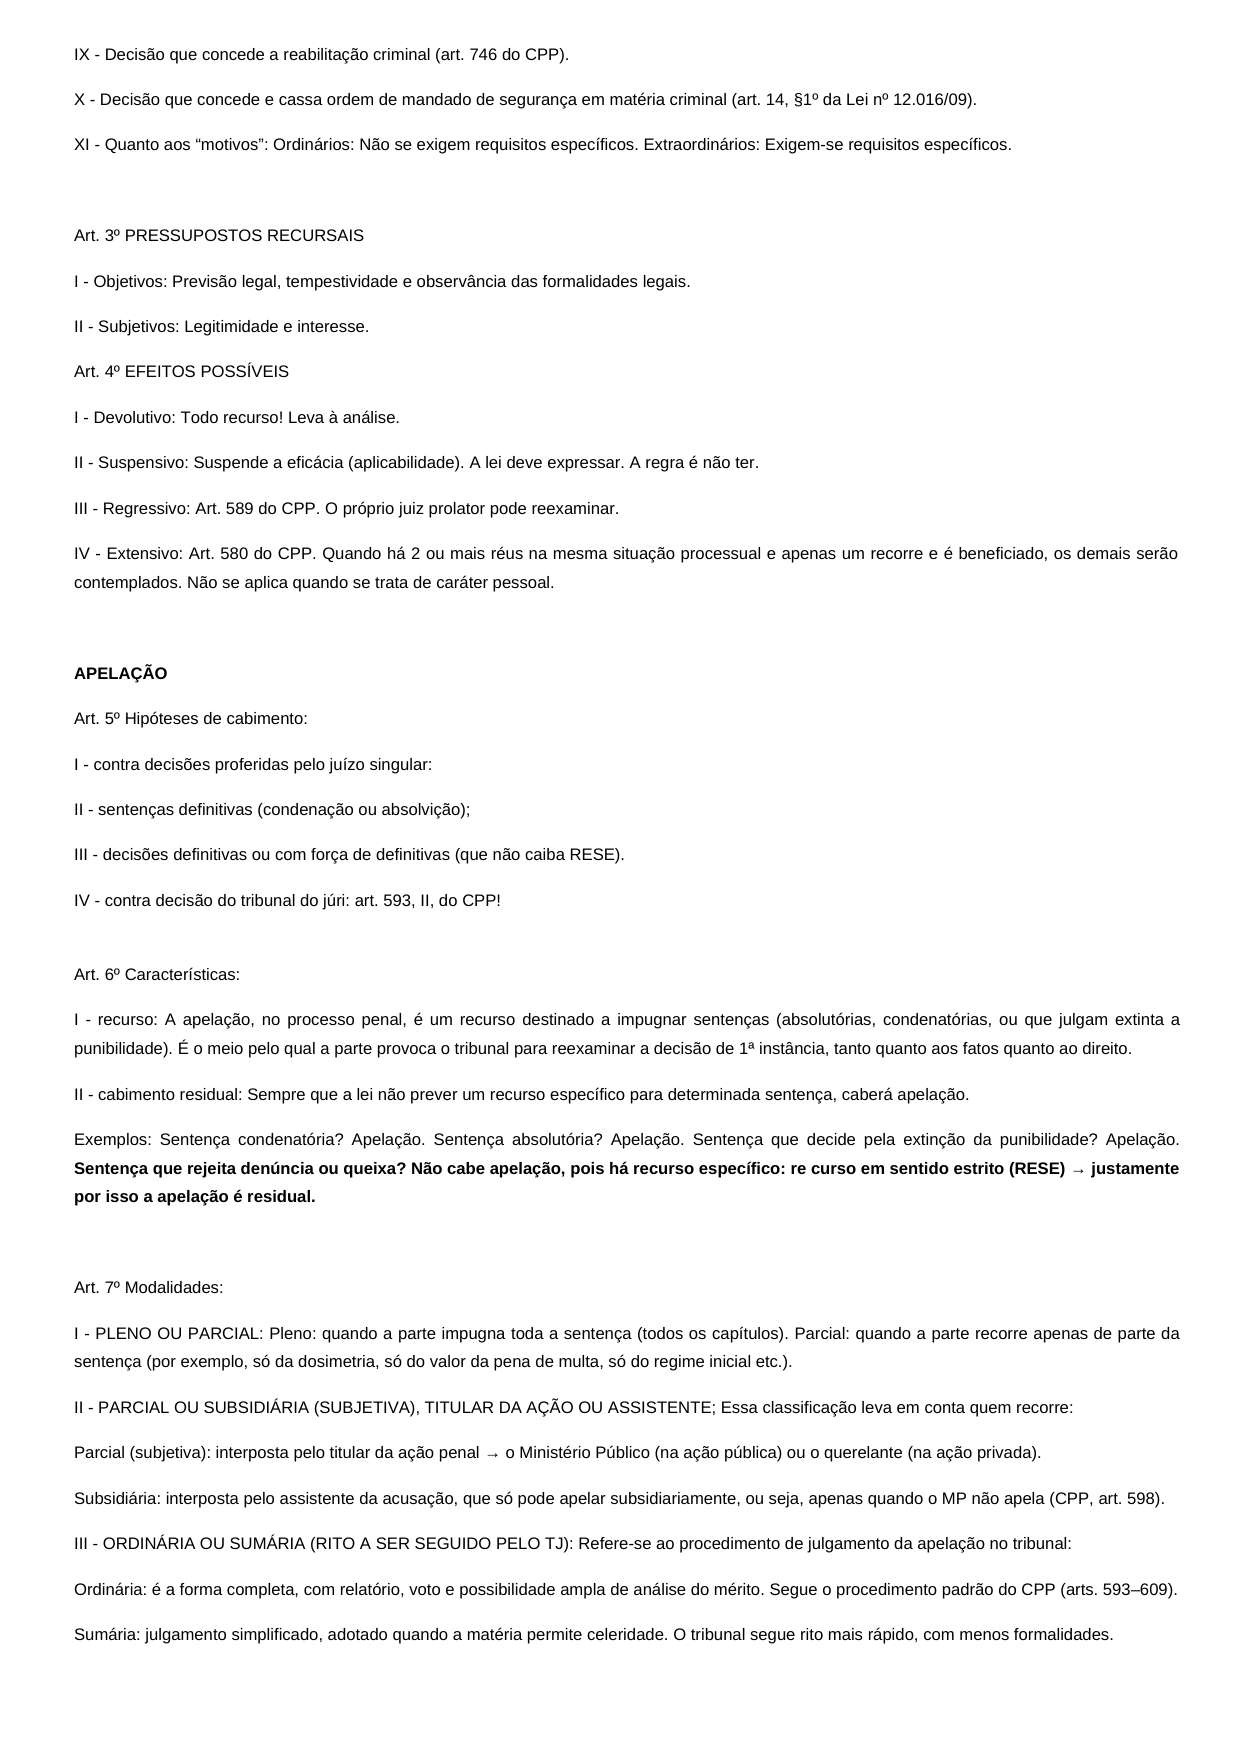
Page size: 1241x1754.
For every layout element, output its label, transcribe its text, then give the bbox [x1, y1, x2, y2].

text IV - contra decisão do tribunal do júri: art. 593, II, do CPP! [74, 891, 1181, 910]
text Art. 7º Modalidades: [74, 1278, 1181, 1297]
text Sumária: julgamento simplificado, adotado quando a matéria permite celeridade. O tribunal segue rito mais rápido, com menos formalidades. [74, 1625, 1181, 1644]
text Exemplos: Sentença condenatória? Apelação. Sentença absolutória? Apelação. Sentença que decide pela extinção da punibilidade? Apelação. Sentença que rejeita denúncia ou queixa? Não cabe apelação, pois há recurso específico: re curso em sentido estrito (RESE) → justamente por isso a apelação é residual. [74, 1130, 1181, 1206]
text II - cabimento residual: Sempre que a lei não prever um recurso específico para determinada sentença, caberá apelação. [74, 1084, 1181, 1103]
text Art. 5º Hipóteses de cabimento: [74, 709, 1181, 728]
text I - PLENO OU PARCIAL: Pleno: quando a parte impugna toda a sentença (todos os capítulos). Parcial: quando a parte recorre apenas de parte da sentença (por exemplo, só da dosimetria, só do valor da pena de multa, só do regime inicial etc.). [74, 1323, 1181, 1371]
text III - decisões definitivas ou com força de definitivas (que não caiba RESE). [74, 845, 1181, 864]
text II - Suspensivo: Suspende a eficácia (aplicabilidade). A lei deve expressar. A regra é não ter. [74, 453, 1181, 472]
text II - sentenças definitivas (condenação ou absolvição); [74, 800, 1181, 819]
text X - Decisão que concede e cassa ordem de mandado de segurança em matéria criminal (art. 14, §1º da Lei nº 12.016/09). [74, 90, 1181, 109]
text I - Devolutivo: Todo recurso! Leva à análise. [74, 408, 1181, 427]
text I - contra decisões proferidas pelo juízo singular: [74, 754, 1181, 773]
text Parcial (subjetiva): interposta pelo titular da ação penal → o Ministério Público (na ação pública) ou o querelante (na ação privada). [74, 1443, 1181, 1462]
text III - Regressivo: Art. 589 do CPP. O próprio juiz prolator pode reexaminar. [74, 498, 1181, 518]
text IX - Decisão que concede a reabilitação criminal (art. 746 do CPP). [74, 44, 1181, 63]
text II - PARCIAL OU SUBSIDIÁRIA (SUBJETIVA), TITULAR DA AÇÃO OU ASSISTENTE; Essa classificação leva em conta quem recorre: [74, 1398, 1181, 1417]
text Subsidiária: interposta pelo assistente da acusação, que só pode apelar subsidiariamente, ou seja, apenas quando o MP não apela (CPP, art. 598). [74, 1488, 1181, 1508]
text III - ORDINÁRIA OU SUMÁRIA (RITO A SER SEGUIDO PELO TJ): Refere-se ao procedimento de julgamento da apelação no tribunal: [74, 1534, 1181, 1553]
text Art. 4º EFEITOS POSSÍVEIS [74, 362, 1181, 381]
text Ordinária: é a forma completa, com relatório, voto e possibilidade ampla de análise do mérito. Segue o procedimento padrão do CPP (arts. 593–609). [74, 1579, 1181, 1598]
text IV - Extensivo: Art. 580 do CPP. Quando há 2 ou mais réus na mesma situação processual e apenas um recorre e é beneficiado, os demais serão contemplados. Não se aplica quando se trata de caráter pessoal. [74, 544, 1181, 592]
text XI - Quanto aos “motivos”: Ordinários: Não se exigem requisitos específicos. Extraordinários: Exigem-se requisitos específicos. [74, 135, 1181, 154]
text I - Objetivos: Previsão legal, tempestividade e observância das formalidades legais. [74, 271, 1181, 291]
text II - Subjetivos: Legitimidade e interesse. [74, 317, 1181, 336]
text I - recurso: A apelação, no processo penal, é um recurso destinado a impugnar sentenças (absolutórias, condenatórias, ou que julgam extinta a punibilidade). É o meio pelo qual a parte provoca o tribunal para reexaminar a decisão de 1ª instância, tanto quanto aos fatos quanto ao direito. [74, 1010, 1181, 1058]
text Art. 3º PRESSUPOSTOS RECURSAIS [74, 226, 1181, 245]
text APELAÇÃO [74, 663, 1181, 683]
text Art. 6º Características: [74, 965, 1181, 984]
